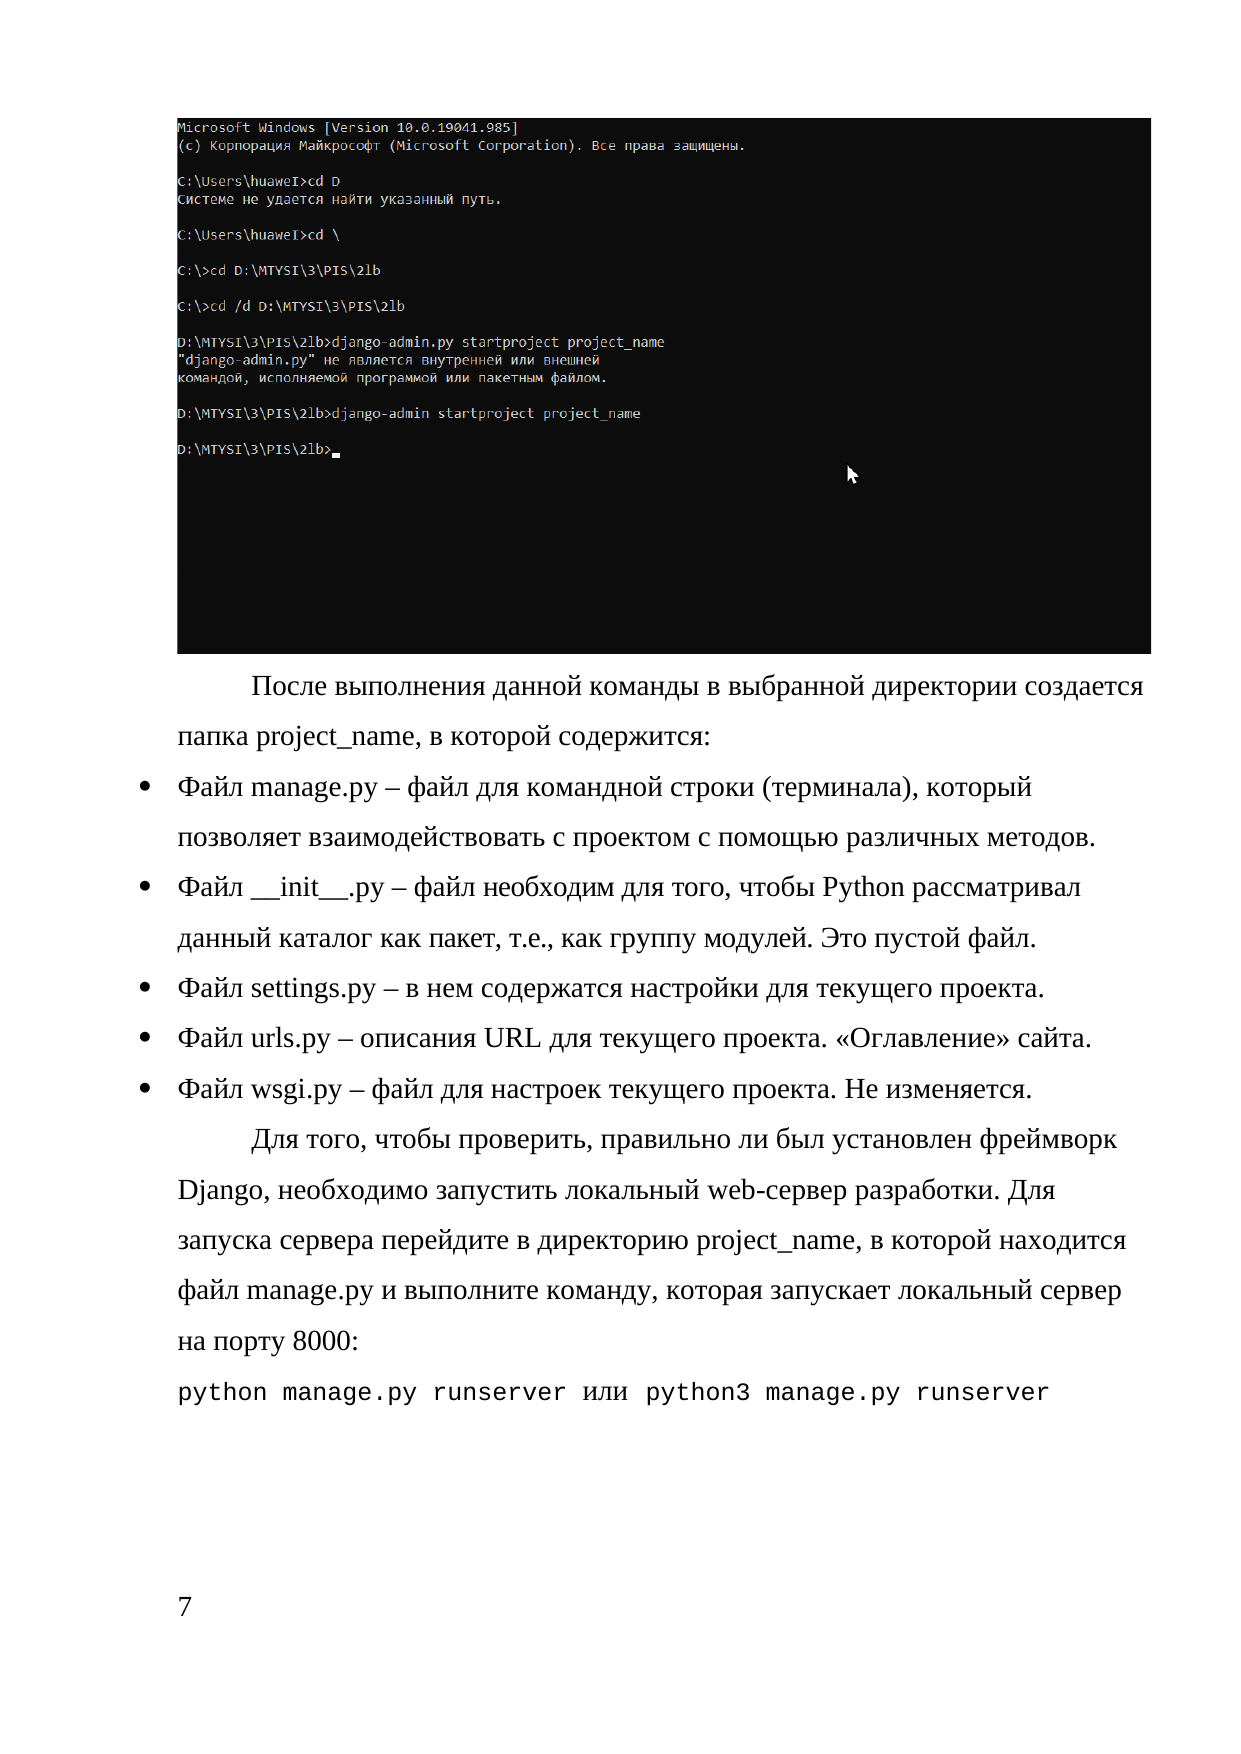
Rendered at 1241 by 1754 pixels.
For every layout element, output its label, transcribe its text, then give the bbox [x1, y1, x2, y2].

list Файл manage.py – файл для командной строки (терминала), который позволяет взаимодействовать с проектом с помощью различных методов. [140, 769, 1152, 853]
list Файл urls.py – описания URL для текущего проекта. «Оглавление» сайта. [140, 1021, 1152, 1054]
picture [177, 118, 1152, 654]
text python manage.py runserver или python3 manage.py runserver [177, 1373, 1152, 1408]
list Файл wsgi.py – файл для настроек текущего проекта. Не изменяется. [140, 1071, 1152, 1105]
list Файл __init__.py – файл необходим для того, чтобы Python рассматривал данный каталог как пакет, т.е., как группу модулей. Это пустой файл. [140, 869, 1152, 953]
text Для того, чтобы проверить, правильно ли был установлен фреймворк Django, необходимо запустить локальный web-сервер разработки. Для запуска сервера перейдите в директорию project_name, в которой находится файл manage.py и выполните команду, которая запускает локальный сервер на порту 8000: [177, 1121, 1152, 1356]
list Файл settings.py – в нем содержатся настройки для текущего проекта. [140, 970, 1152, 1004]
text После выполнения данной команды в выбранной директории создается папка project_name, в которой содержится: [177, 668, 1152, 752]
